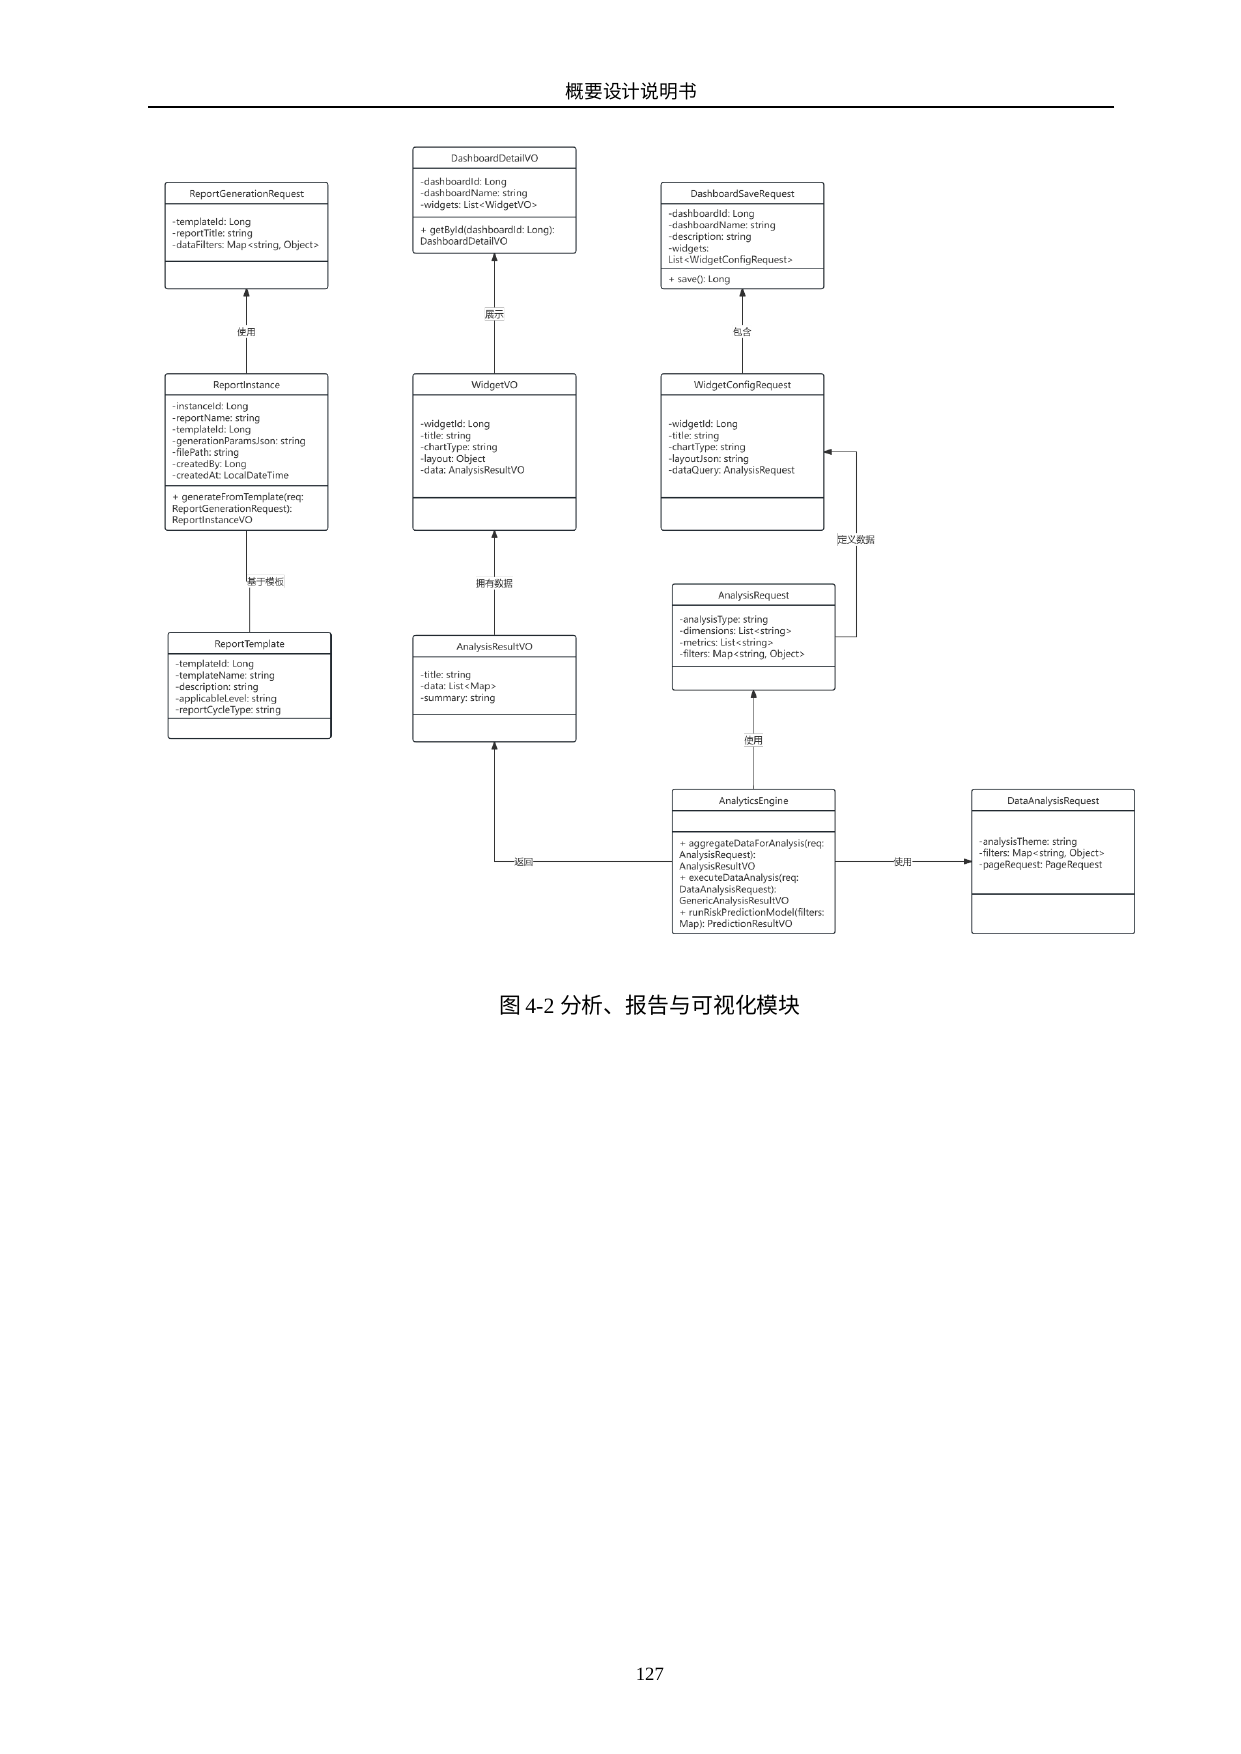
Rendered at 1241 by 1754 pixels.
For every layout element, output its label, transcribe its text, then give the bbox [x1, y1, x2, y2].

picture [147, 129, 1152, 951]
text 图4-2 分析、报告与可视化模块 [148, 987, 1152, 1020]
